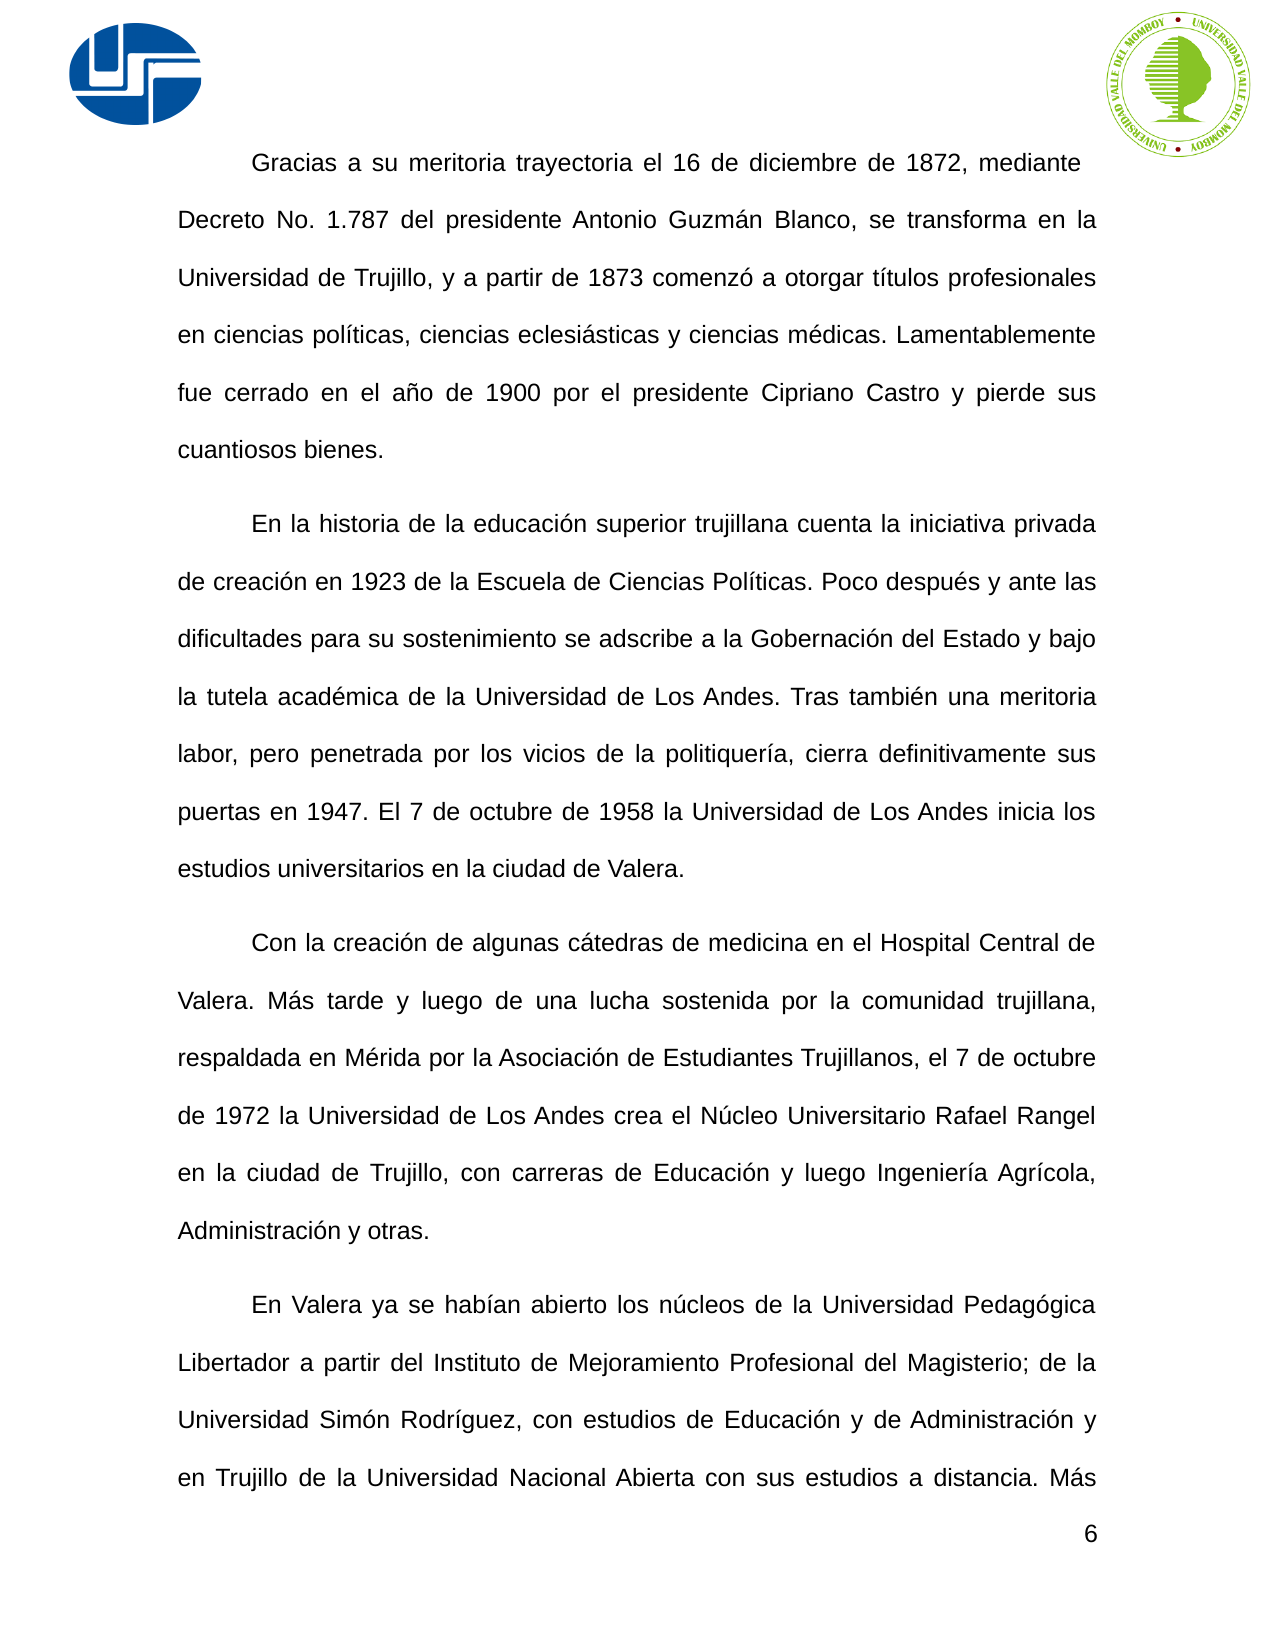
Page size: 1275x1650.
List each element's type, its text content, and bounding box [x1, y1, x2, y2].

text Con la creación de algunas cátedras de medicina en el Hospital Central de Valera. Más tarde y luego de una lucha sostenida por la comunidad trujillana, respaldada en Mérida por la Asociación de Estudiantes Trujillanos, el 7 de octubre de 1972 la Universidad de Los Andes crea el Núcleo Universitario Rafael Rangel en la ciudad de Trujillo, con carreras de Educación y luego Ingeniería Agrícola, Administración y otras. [177, 928, 1098, 1245]
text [177, 1290, 1098, 1491]
text Gracias a su meritoria trayectoria el 16 de diciembre de 1872, mediante Decreto No. 1.787 del presidente Antonio Guzmán Blanco, se transforma en la Universidad de Trujillo, y a partir de 1873 comenzó a otorgar títulos profesionales en ciencias políticas, ciencias eclesiásticas y ciencias médicas. Lamentablemente fue cerrado en el año de 1900 por el presidente Cipriano Castro y pierde sus cuantiosos bienes. [177, 148, 1098, 464]
text En la historia de la educación superior trujillana cuenta la iniciativa privada de creación en 1923 de la Escuela de Ciencias Políticas. Poco después y ante las dificultades para su sostenimiento se adscribe a la Gobernación del Estado y bajo la tutela académica de la Universidad de Los Andes. Tras también una meritoria labor, pero penetrada por los vicios de la politiquería, cierra definitivamente sus puertas en 1947. El 7 de octubre de 1958 la Universidad de Los Andes inicia los estudios universitarios en la ciudad de Valera. [177, 509, 1098, 883]
picture [1102, 7, 1254, 160]
picture [69, 23, 202, 125]
